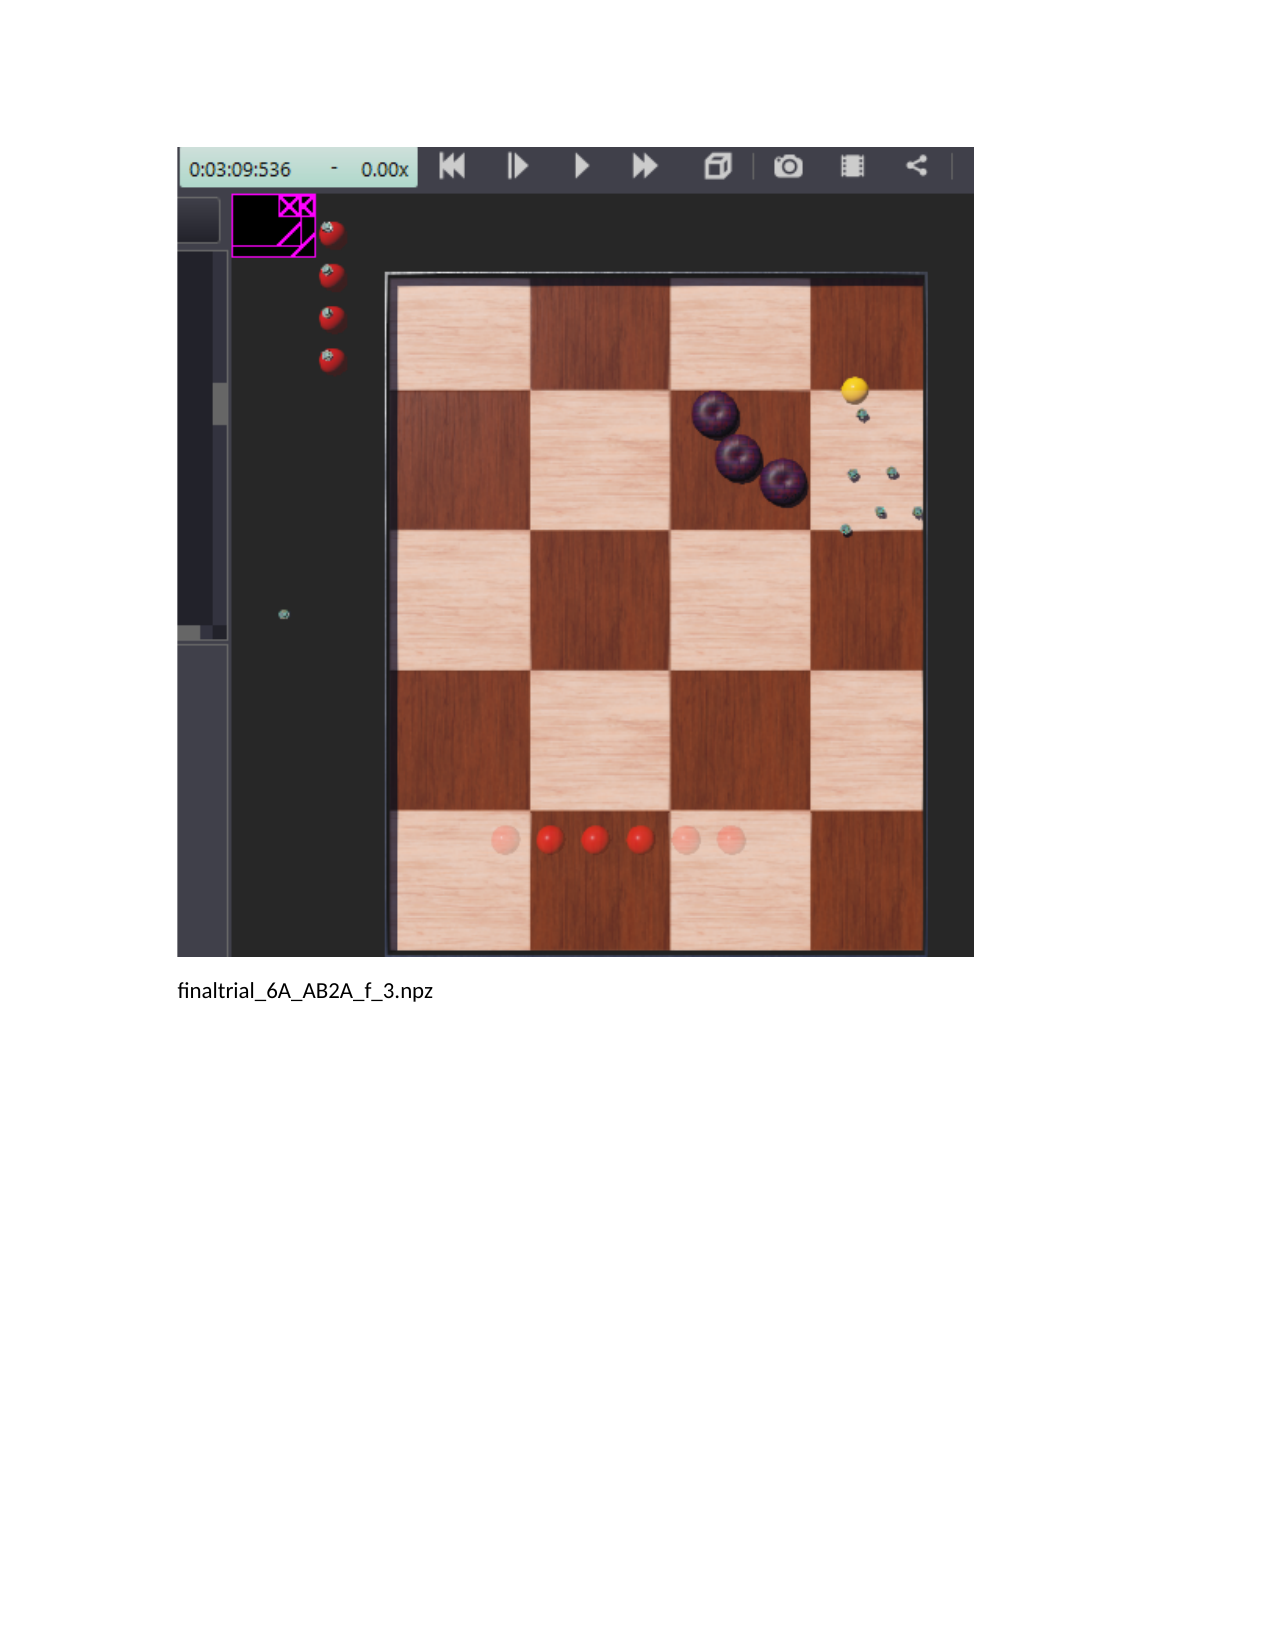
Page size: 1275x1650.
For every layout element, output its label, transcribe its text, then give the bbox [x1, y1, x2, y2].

picture [177, 147, 974, 957]
text finaltrial_6A_AB2A_f_3.npz [177, 976, 1098, 1004]
